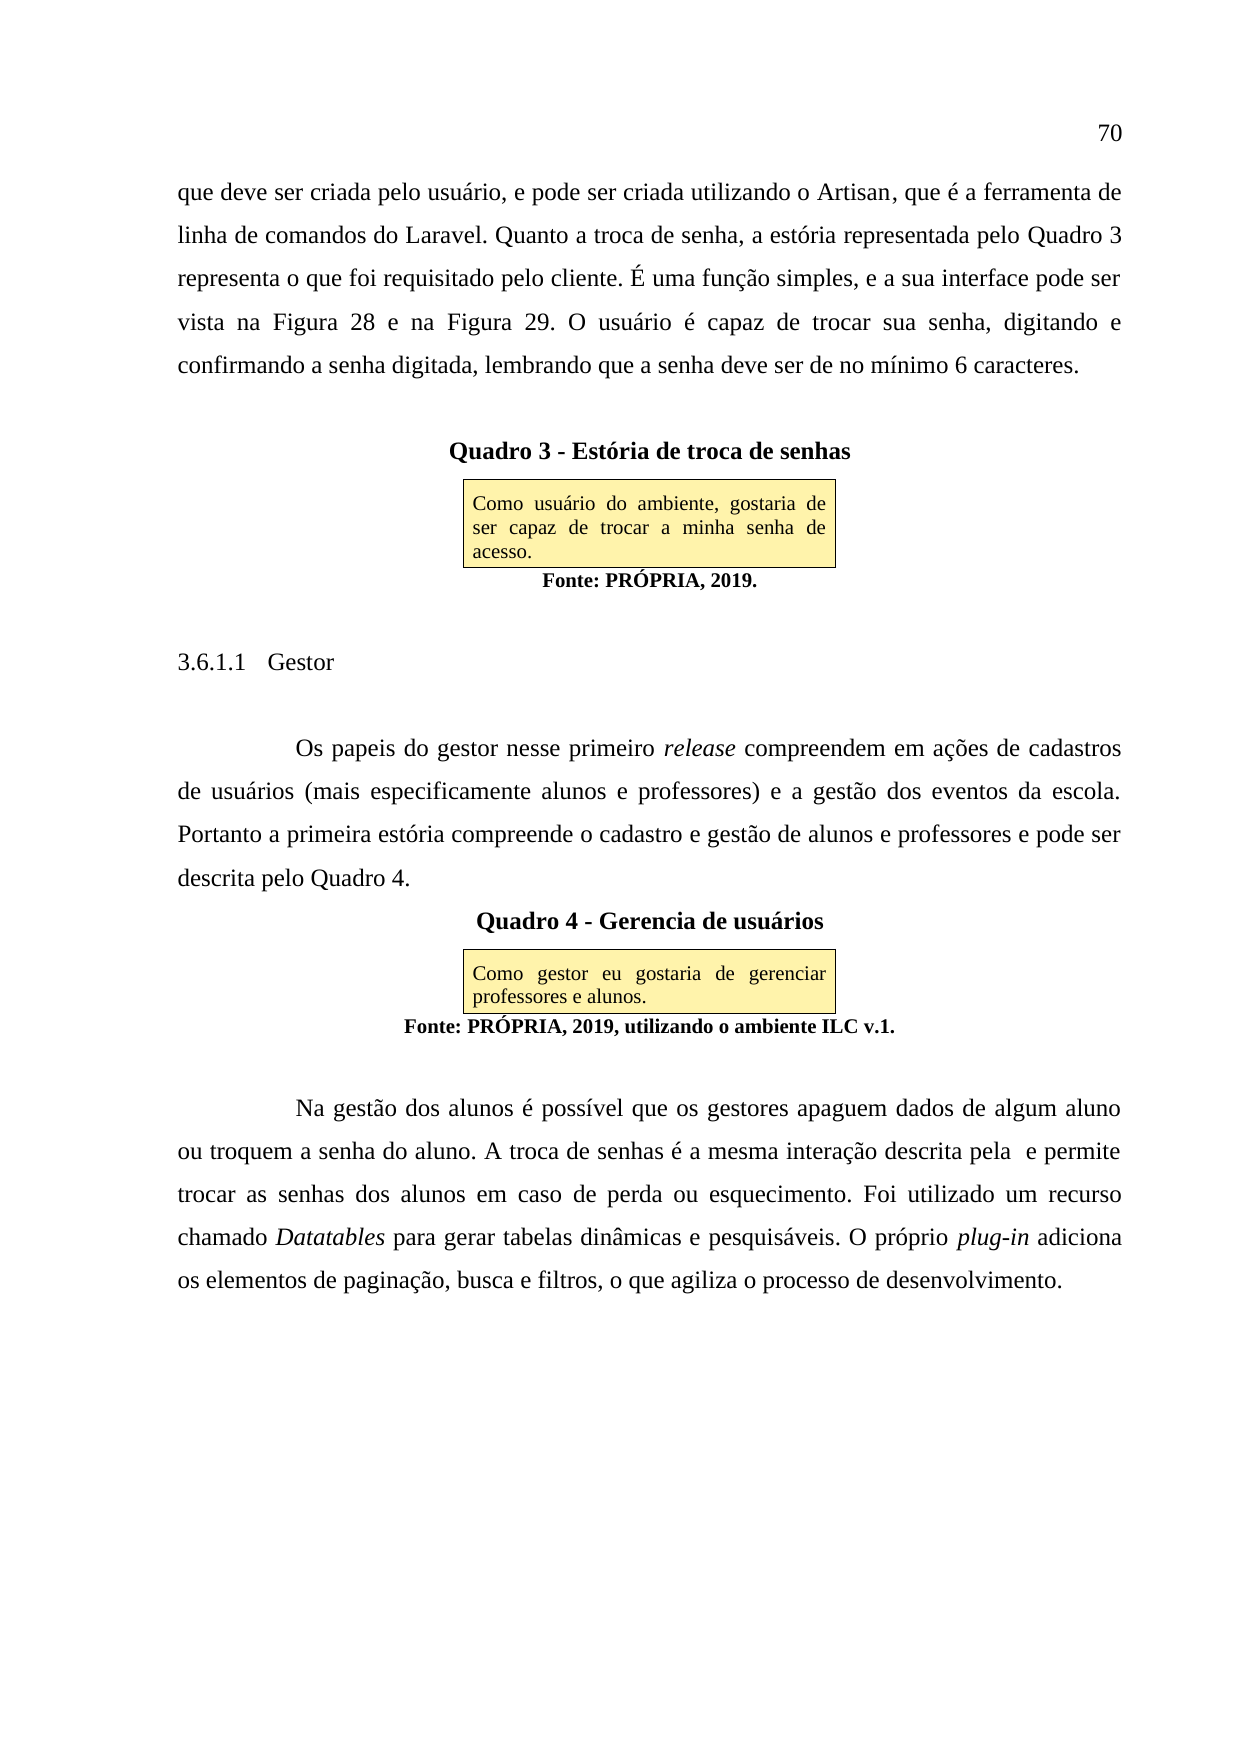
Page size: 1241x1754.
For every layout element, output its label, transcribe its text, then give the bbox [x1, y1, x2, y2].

text Fonte: PRÓPRIA, 2019. [177, 568, 1122, 592]
text Quadro 4 - Gerencia de usuários [177, 906, 1122, 934]
text Como gestor eu gostaria de gerenciar professores e alunos. [464, 950, 835, 1013]
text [177, 177, 1122, 378]
subtitle Gestor [177, 647, 1122, 676]
text Na gestão dos alunos é possível que os gestores apaguem dados de algum aluno ou troquem a senha do aluno. A troca de senhas é a mesma interação descrita pela e permite trocar as senhas dos alunos em caso de perda ou esquecimento. Foi utilizado um recurso chamado Datatables para gerar tabelas dinâmicas e pesquisáveis. O próprio plug-in adiciona os elementos de paginação, busca e filtros, o que agiliza o processo de desenvolvimento. [177, 1093, 1122, 1294]
text Os papeis do gestor nesse primeiro release compreendem em ações de cadastros de usuários (mais especificamente alunos e professores) e a gestão dos eventos da escola. Portanto a primeira estória compreende o cadastro e gestão de alunos e professores e pode ser descrita pelo Quadro 4. [177, 733, 1122, 891]
text Como usuário do ambiente, gostaria de ser capaz de trocar a minha senha de acesso. [464, 480, 835, 567]
text Fonte: PRÓPRIA, 2019, utilizando o ambiente ILC v.1. [177, 1014, 1122, 1038]
text Quadro 3 - Estória de troca de senhas [177, 436, 1122, 465]
